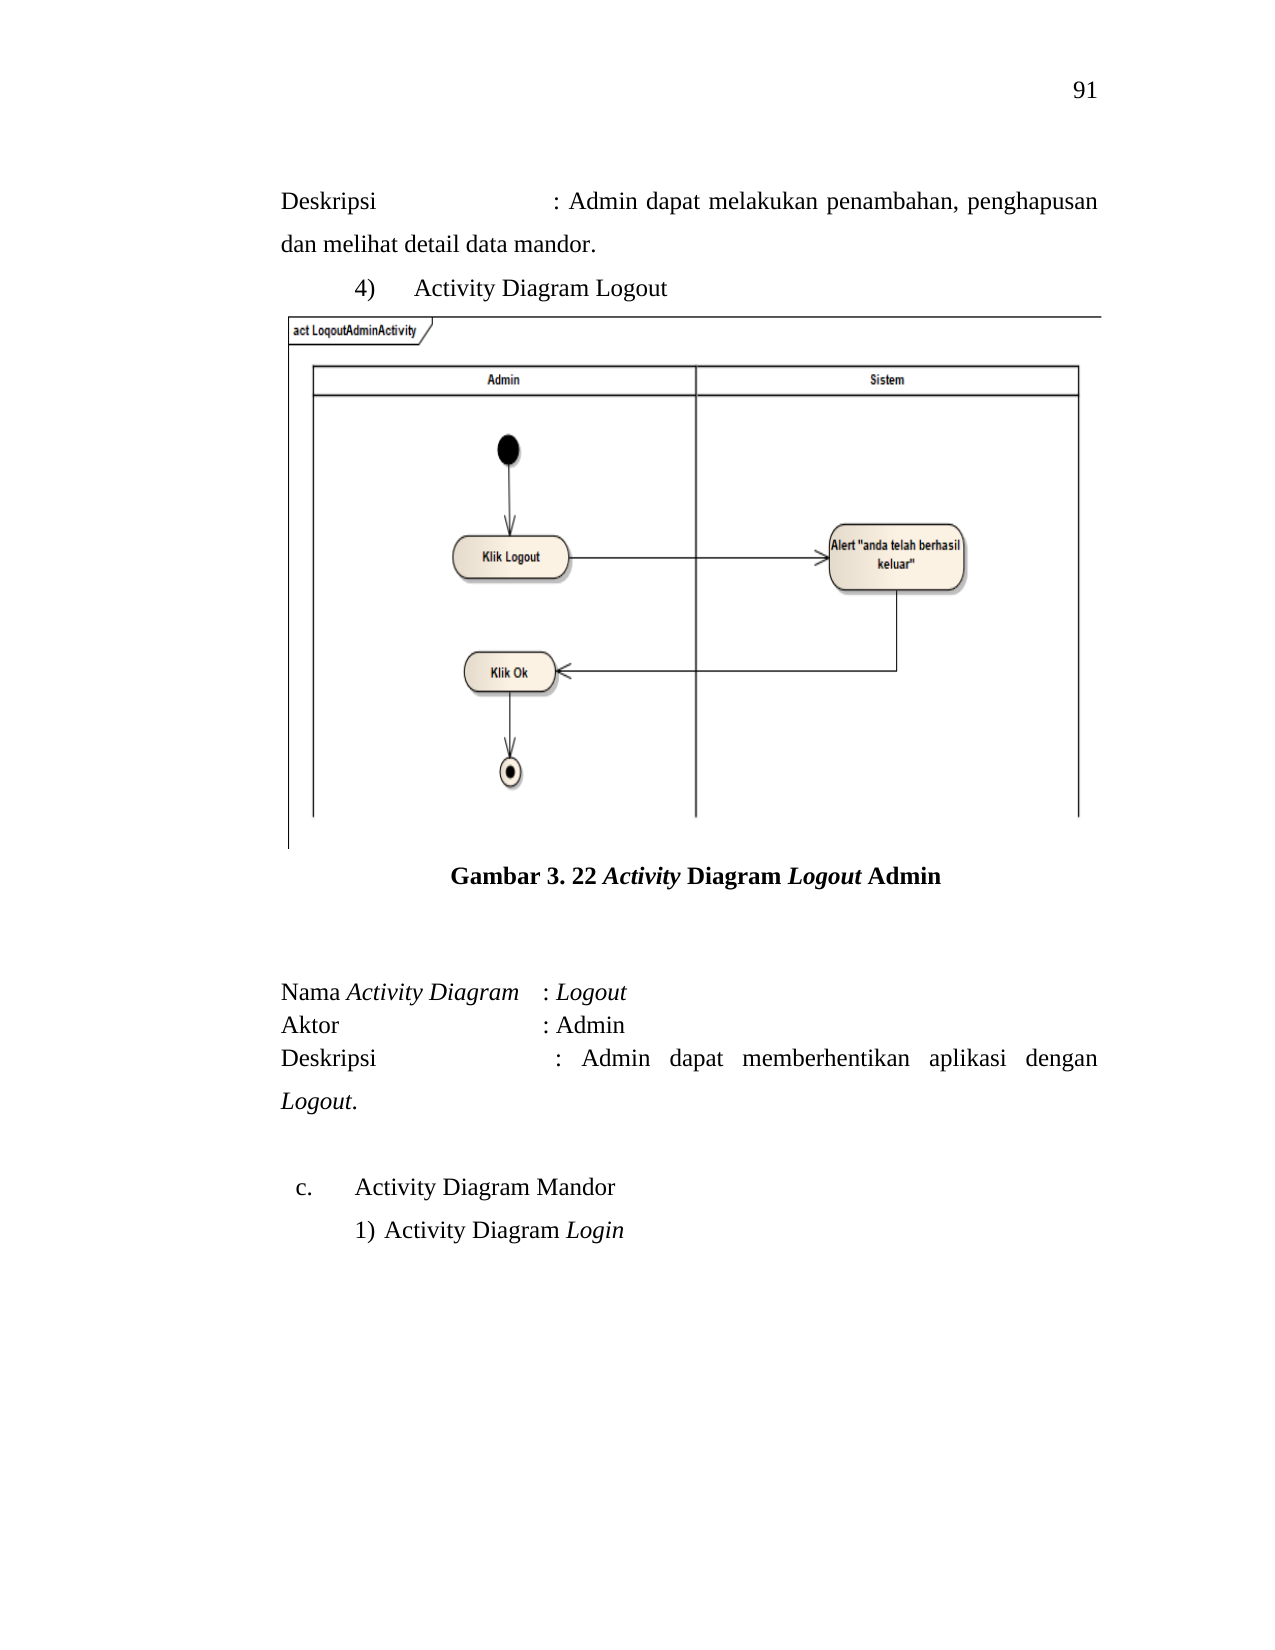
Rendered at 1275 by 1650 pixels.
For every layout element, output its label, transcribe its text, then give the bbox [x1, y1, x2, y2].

list Aktor : Admin [281, 1010, 1098, 1039]
list Deskripsi : Admin dapat memberhentikan aplikasi dengan Logout. [281, 1043, 1098, 1115]
picture [287, 316, 1103, 849]
list Activity Diagram Mandor [295, 1172, 1098, 1201]
list Deskripsi : Admin dapat melakukan penambahan, penghapusan dan melihat detail data mandor. [281, 186, 1098, 258]
list Activity Diagram Logout [354, 273, 1098, 301]
list Activity Diagram Login [354, 1216, 1098, 1244]
list Nama Activity Diagram : Logout [281, 977, 1098, 1006]
